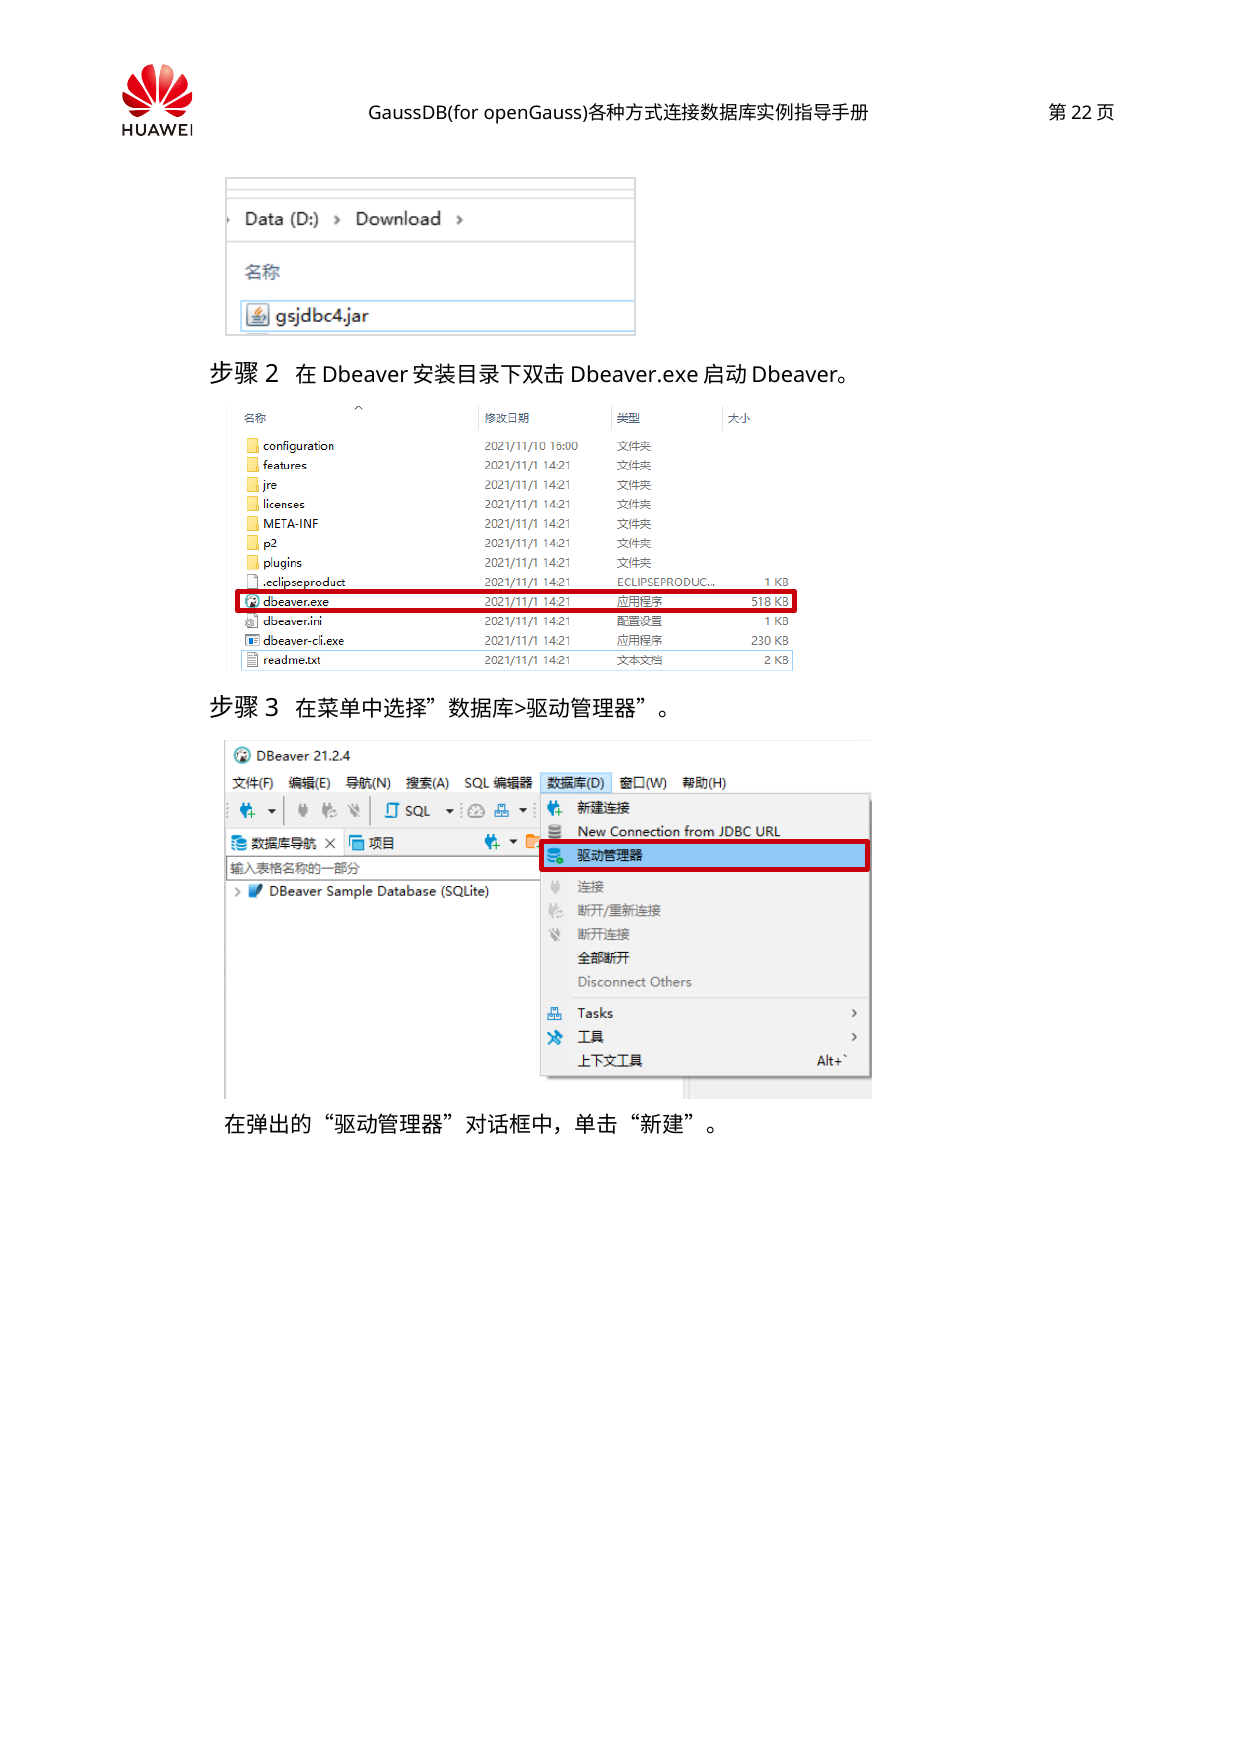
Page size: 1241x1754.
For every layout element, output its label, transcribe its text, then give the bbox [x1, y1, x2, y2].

text 在弹出的“驱动管理器”对话框中，单击“新建”。 [224, 1107, 1122, 1139]
picture [227, 179, 634, 334]
picture [224, 406, 795, 671]
text 在Dbeaver安装目录下双击Dbeaver.exe启动Dbeaver。 [279, 353, 1122, 389]
text 在菜单中选择”数据库>驱动管理器”。 [279, 687, 1122, 723]
picture [122, 64, 193, 136]
picture [240, 594, 792, 608]
picture [224, 740, 872, 1099]
